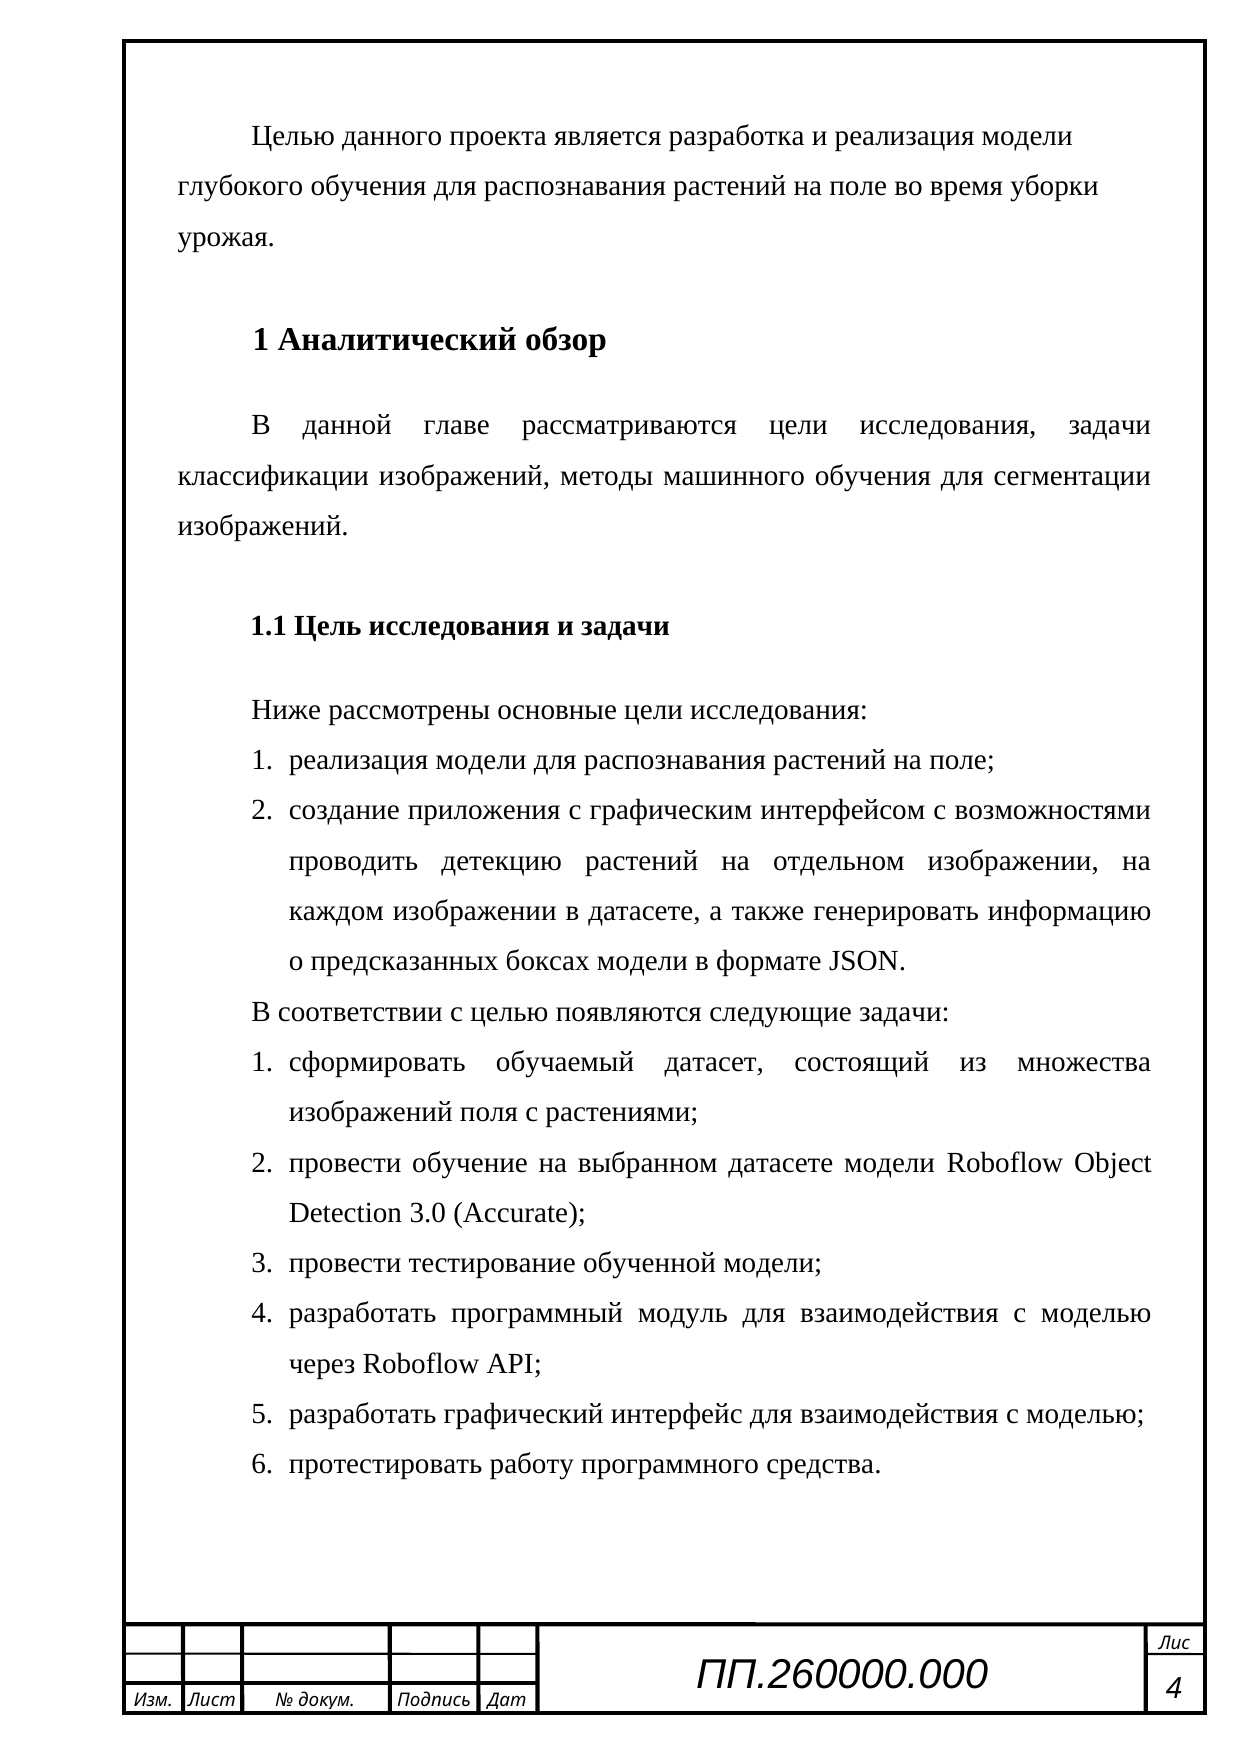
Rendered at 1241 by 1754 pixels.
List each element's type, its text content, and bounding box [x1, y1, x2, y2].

text В соответствии с целью появляются следующие задачи: [177, 994, 1152, 1027]
list провести тестирование обученной модели; [251, 1245, 1152, 1279]
list создание приложения с графическим интерфейсом с возможностями проводить детекцию растений на отдельном изображении, на каждом изображении в датасете, а также генерировать информацию о предсказанных боксах модели в формате JSON. [251, 792, 1152, 977]
list разработать графический интерфейс для взаимодействия с моделью; [251, 1396, 1152, 1430]
subtitle 1.1 Цель исследования и задачи [177, 608, 1152, 642]
text Целью данного проекта является разработка и реализация модели глубокого обучения для распознавания растений на поле во время уборки урожая. [177, 118, 1152, 252]
list провести обучение на выбранном датасете модели Roboflow Object Detection 3.0 (Accurate); [251, 1145, 1152, 1228]
text В данной главе рассматриваются цели исследования, задачи классификации изображений, методы машинного обучения для сегментации изображений. [177, 407, 1152, 542]
list сформировать обучаемый датасет, состоящий из множества изображений поля с растениями; [251, 1044, 1152, 1128]
list протестировать работу программного средства. [251, 1447, 1152, 1480]
subtitle 1 Аналитический обзор [177, 319, 1152, 357]
list разработать программный модуль для взаимодействия с моделью через Roboflow API; [251, 1296, 1152, 1379]
text Ниже рассмотрены основные цели исследования: [177, 692, 1152, 725]
list реализация модели для распознавания растений на поле; [251, 742, 1152, 776]
